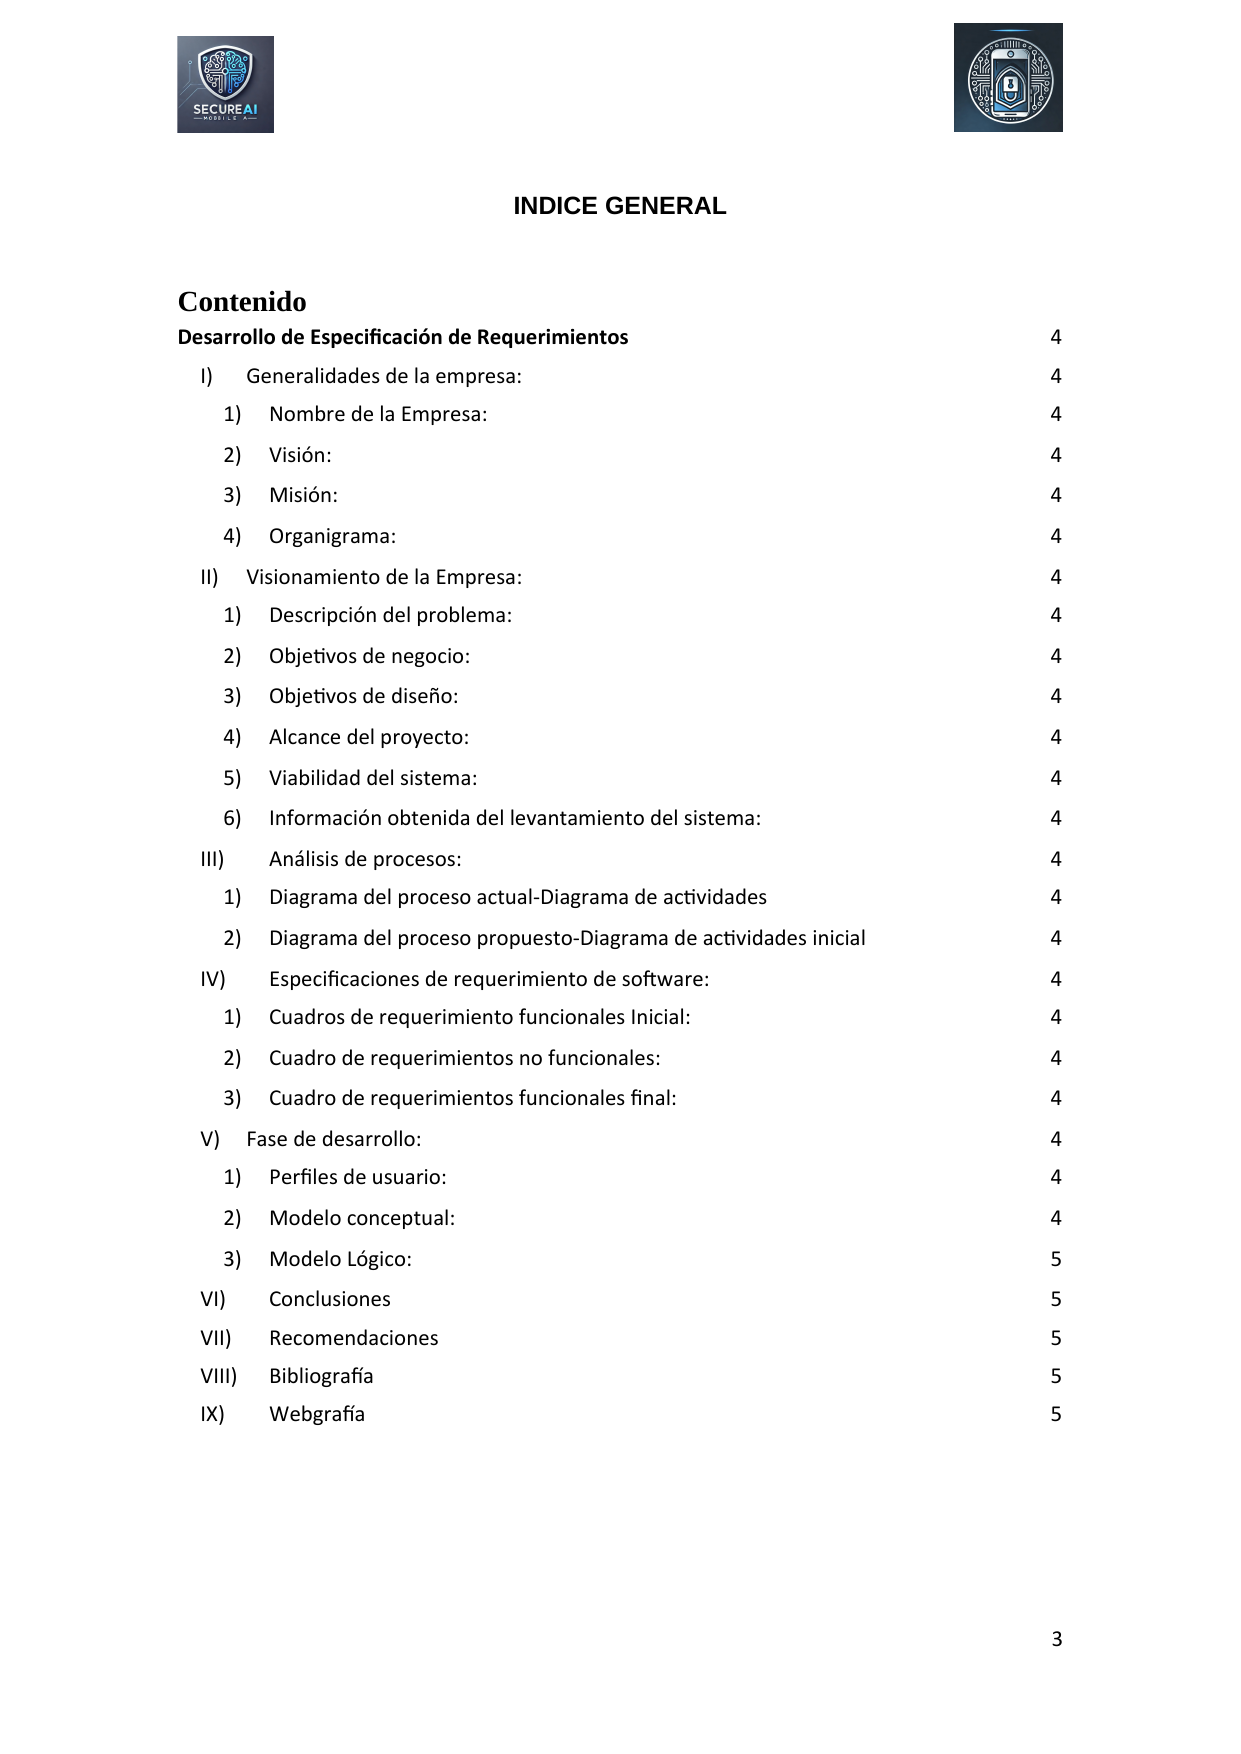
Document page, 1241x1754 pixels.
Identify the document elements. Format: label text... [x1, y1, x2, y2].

text INDICE GENERAL [177, 191, 1063, 219]
text Contenido [177, 284, 1063, 317]
picture [954, 23, 1063, 132]
picture [177, 36, 274, 133]
